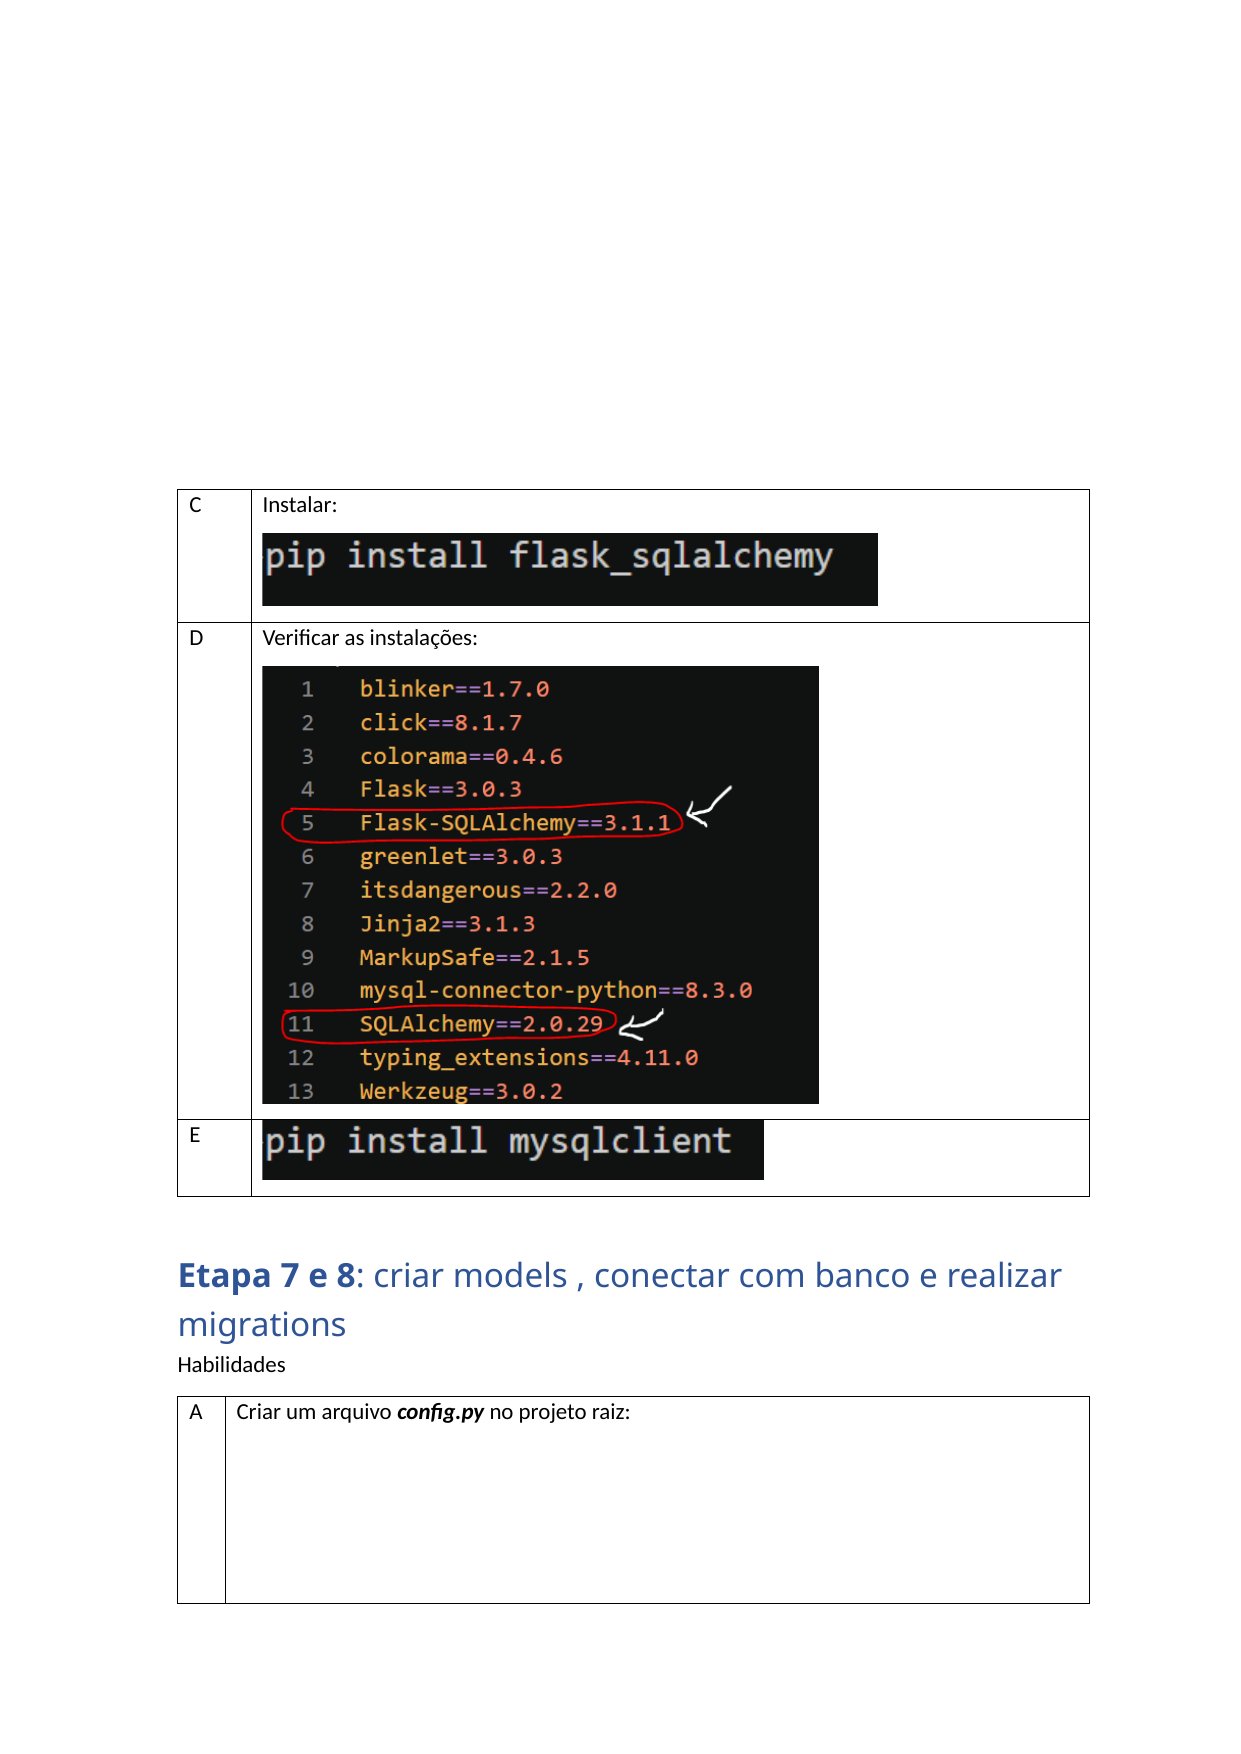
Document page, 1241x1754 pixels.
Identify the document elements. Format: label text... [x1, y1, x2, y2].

table_header A [178, 1397, 225, 1603]
table_cell Verificar as instalações: [252, 623, 1089, 1119]
table_cell E [178, 1120, 251, 1196]
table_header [226, 1397, 1089, 1603]
text Habilidades [177, 1350, 1090, 1378]
picture [262, 666, 819, 1104]
picture [262, 533, 878, 606]
subtitle Etapa 7 e 8: criar models , conectar com banco e realizar migrations [177, 1252, 1090, 1346]
picture [262, 1120, 764, 1180]
table_cell Instalar: [252, 490, 1089, 622]
table_cell [252, 1120, 1089, 1196]
table_cell D [178, 623, 251, 1119]
table_cell C [178, 490, 251, 622]
